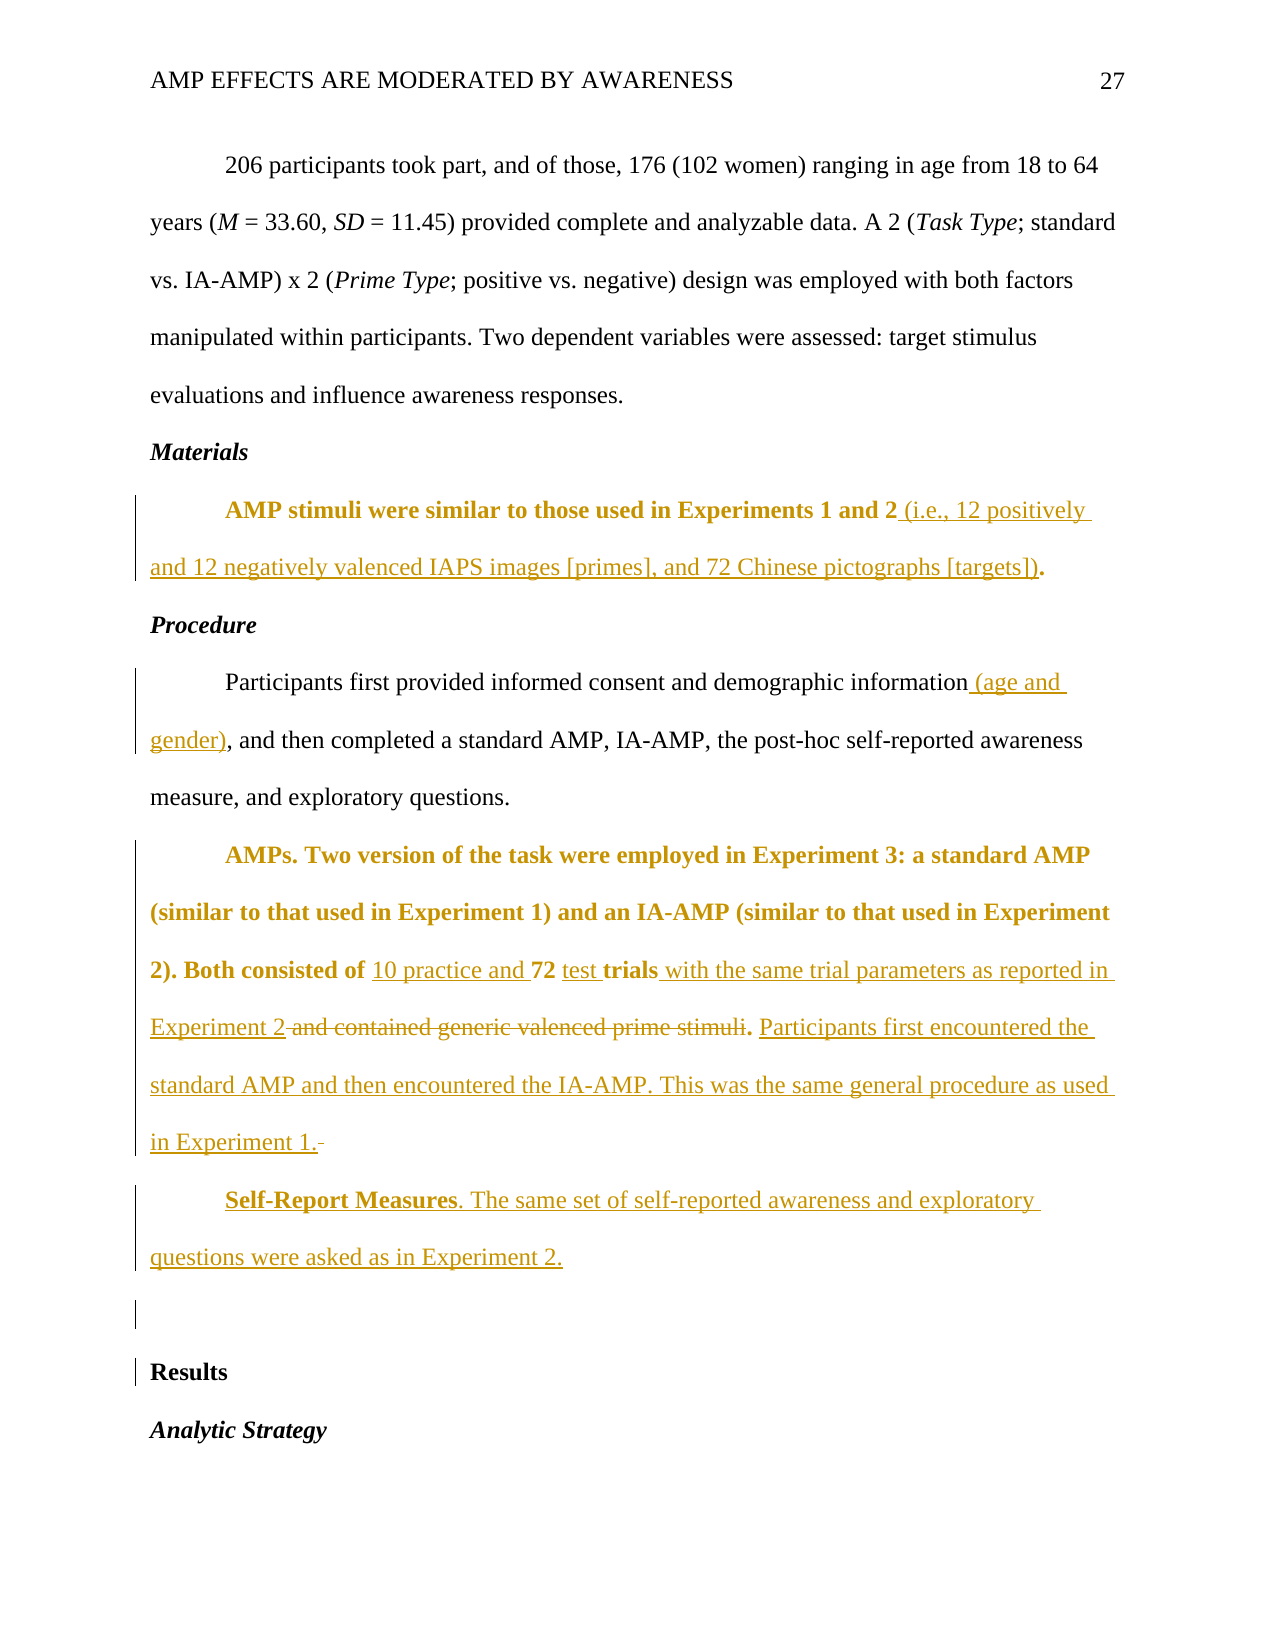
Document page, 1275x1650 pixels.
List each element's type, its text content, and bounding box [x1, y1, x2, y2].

text AMPs. Two version of the task were employed in Experiment 3: a standard AMP (similar to that used in Experiment 1) and an IA-AMP (similar to that used in Experiment 2). Both consisted of 72 trials. [150, 840, 1125, 1156]
subtitle Procedure [150, 610, 1125, 639]
text 206 participants took part, and of those, 176 (102 women) ranging in age from 18 to 64 years (M = 33.60, SD = 11.45) provided complete and analyzable data. A 2 (Task Type; standard vs. IA-AMP) x 2 (Prime Type; positive vs. negative) design was employed with both factors manipulated within participants. Two dependent variables were assessed: target stimulus evaluations and influence awareness responses. [150, 150, 1125, 409]
text Participants first provided informed consent and demographic information, and then completed a standard AMP, IA-AMP, the post-hoc self-reported awareness measure, and exploratory questions. [150, 667, 1125, 811]
text AMP stimuli were similar to those used in Experiments 1 and 2. [150, 495, 1125, 581]
subtitle Analytic Strategy [150, 1415, 1125, 1444]
subtitle Materials [150, 437, 1125, 466]
subtitle Results [150, 1357, 1125, 1386]
